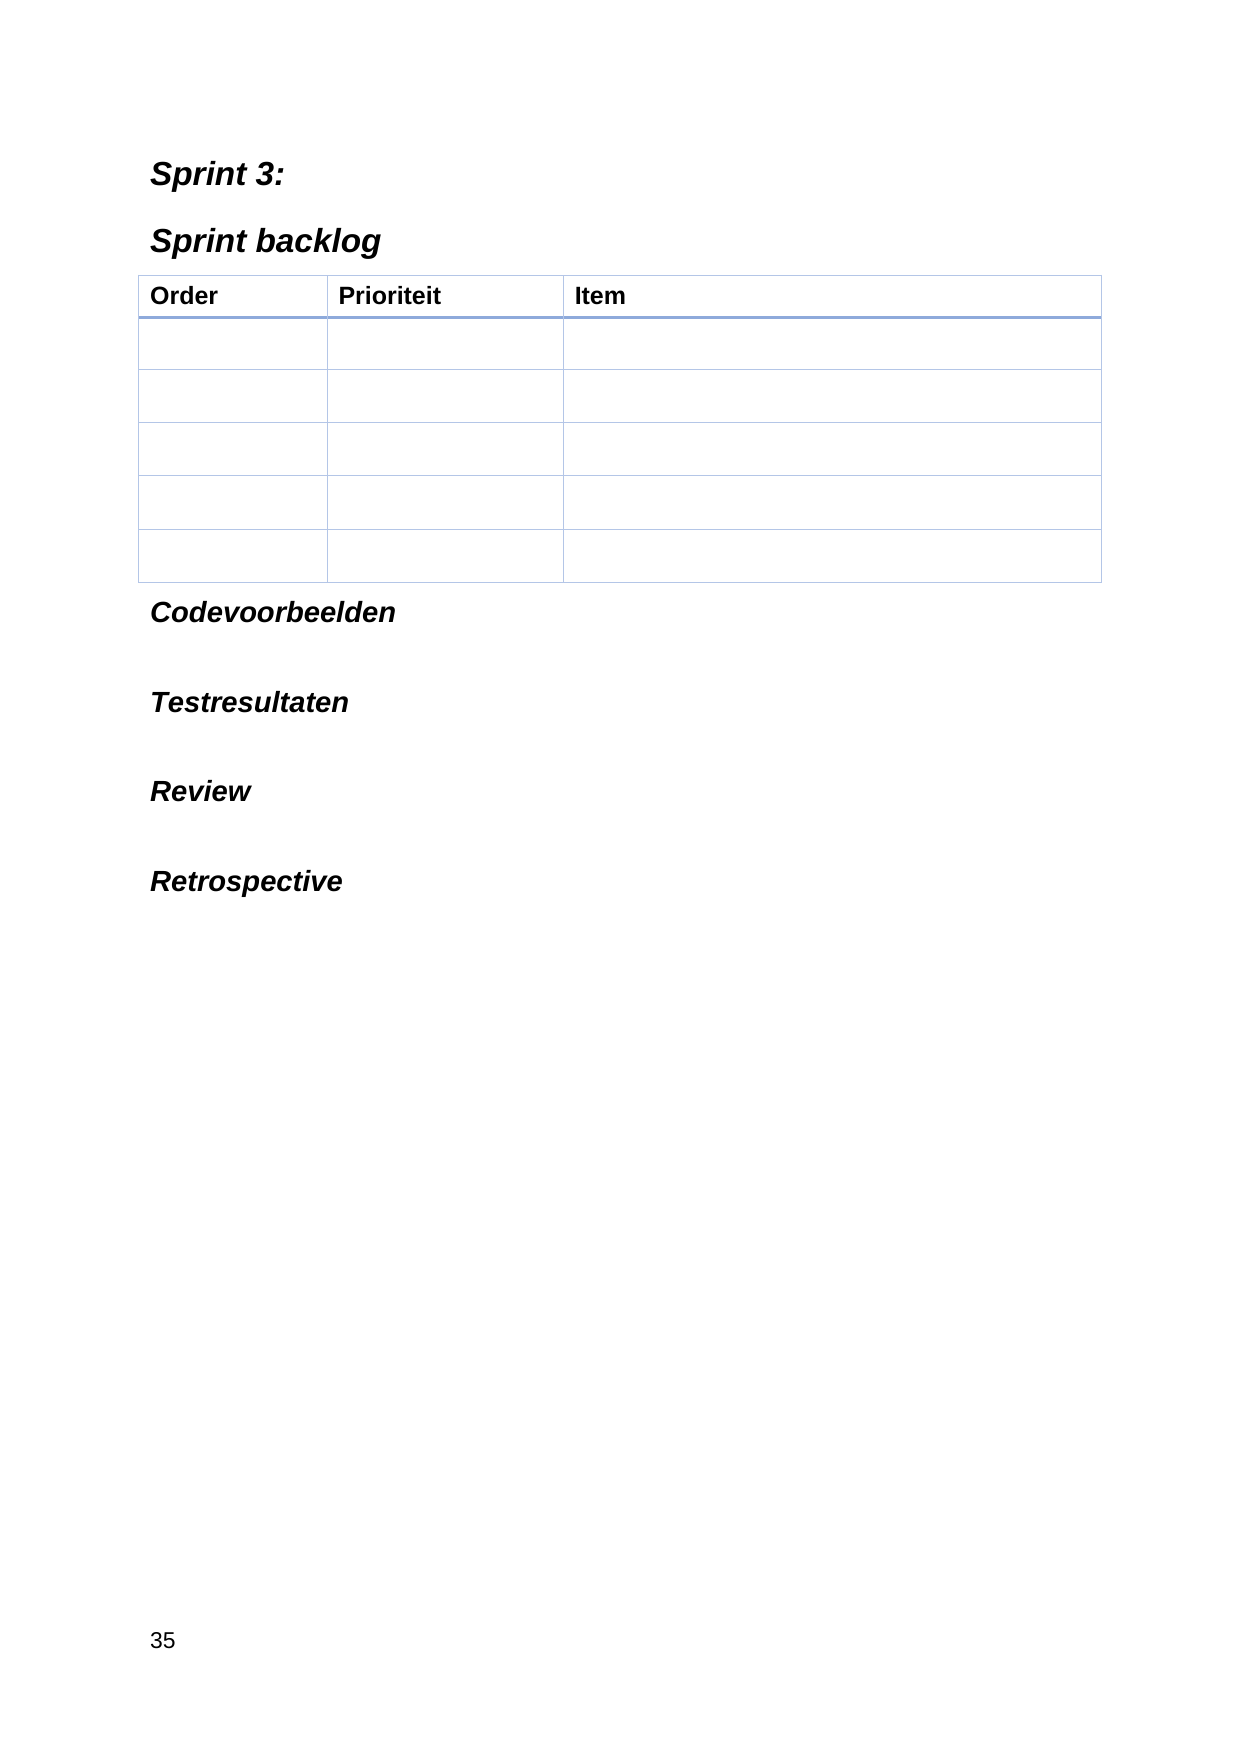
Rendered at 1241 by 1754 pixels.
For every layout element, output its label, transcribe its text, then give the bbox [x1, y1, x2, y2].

table_cell [328, 476, 563, 528]
table_header Order [139, 276, 327, 316]
table_header Prioriteit [328, 276, 563, 316]
table_cell [564, 319, 1101, 369]
table_cell [564, 476, 1101, 528]
subtitle Testresultaten [150, 685, 1090, 718]
table_cell [139, 423, 327, 475]
subtitle Review [150, 774, 1090, 808]
subtitle Retrospective [150, 864, 1090, 897]
table_cell [328, 530, 563, 582]
table_header Item [564, 276, 1101, 316]
table_cell [139, 530, 327, 582]
table_cell [328, 370, 563, 422]
table_cell [139, 370, 327, 422]
table_cell [328, 423, 563, 475]
table_cell [139, 319, 327, 369]
table_cell [139, 476, 327, 528]
subtitle Sprint backlog [150, 221, 1090, 259]
table_cell [564, 423, 1101, 475]
table_cell [328, 319, 563, 369]
table_cell [564, 530, 1101, 582]
subtitle Sprint 3: [150, 154, 1090, 193]
subtitle Codevoorbeelden [150, 595, 1090, 629]
table_cell [564, 370, 1101, 422]
